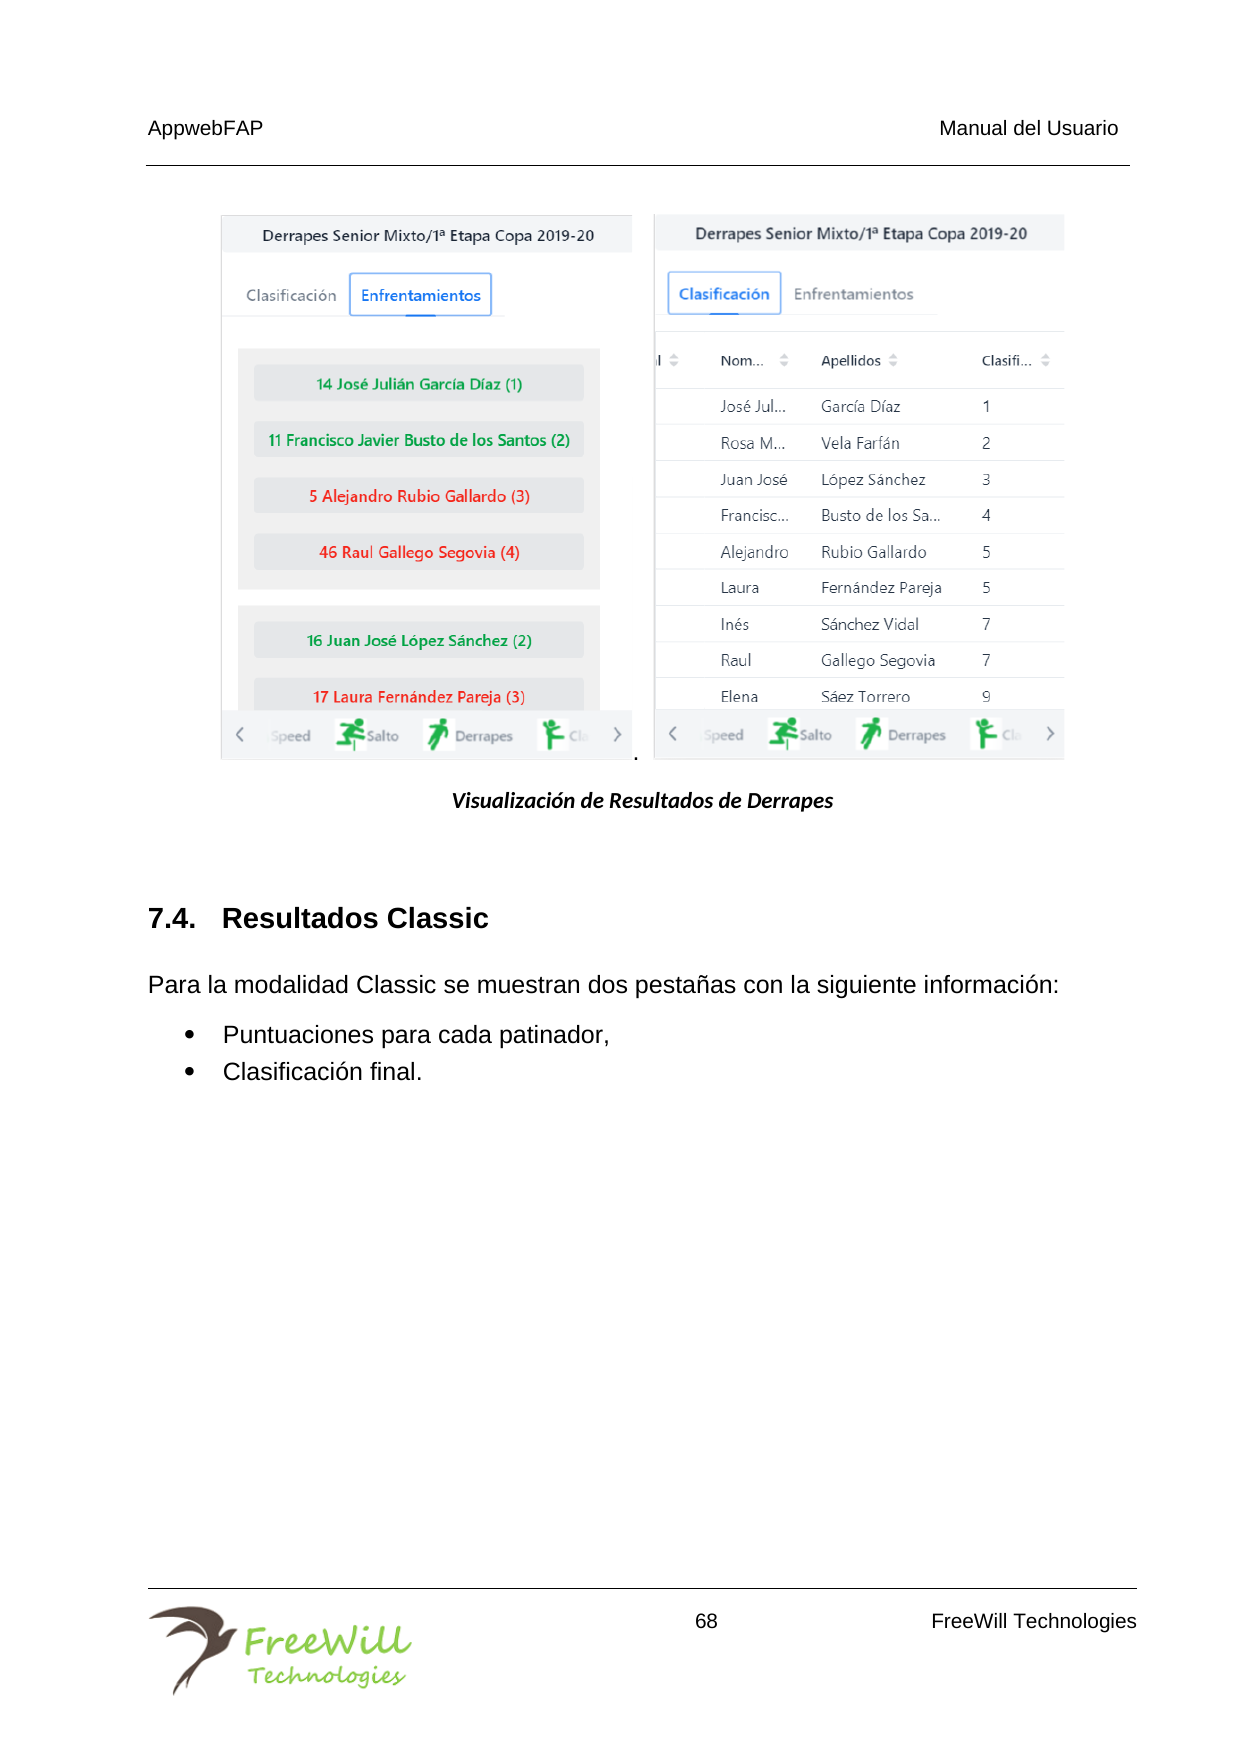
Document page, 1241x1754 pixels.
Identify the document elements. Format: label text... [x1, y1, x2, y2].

list Clasificación final. [185, 1057, 1137, 1086]
picture [220, 215, 633, 760]
picture [146, 1598, 418, 1701]
list Puntuaciones para cada patinador, [185, 1020, 1137, 1049]
subtitle Resultados Classic [148, 902, 1137, 935]
text Visualización de Resultados de Derrapes [148, 786, 1137, 814]
picture [653, 214, 1065, 760]
text Para la modalidad Classic se muestran dos pestañas con la siguiente información: [148, 970, 1137, 999]
